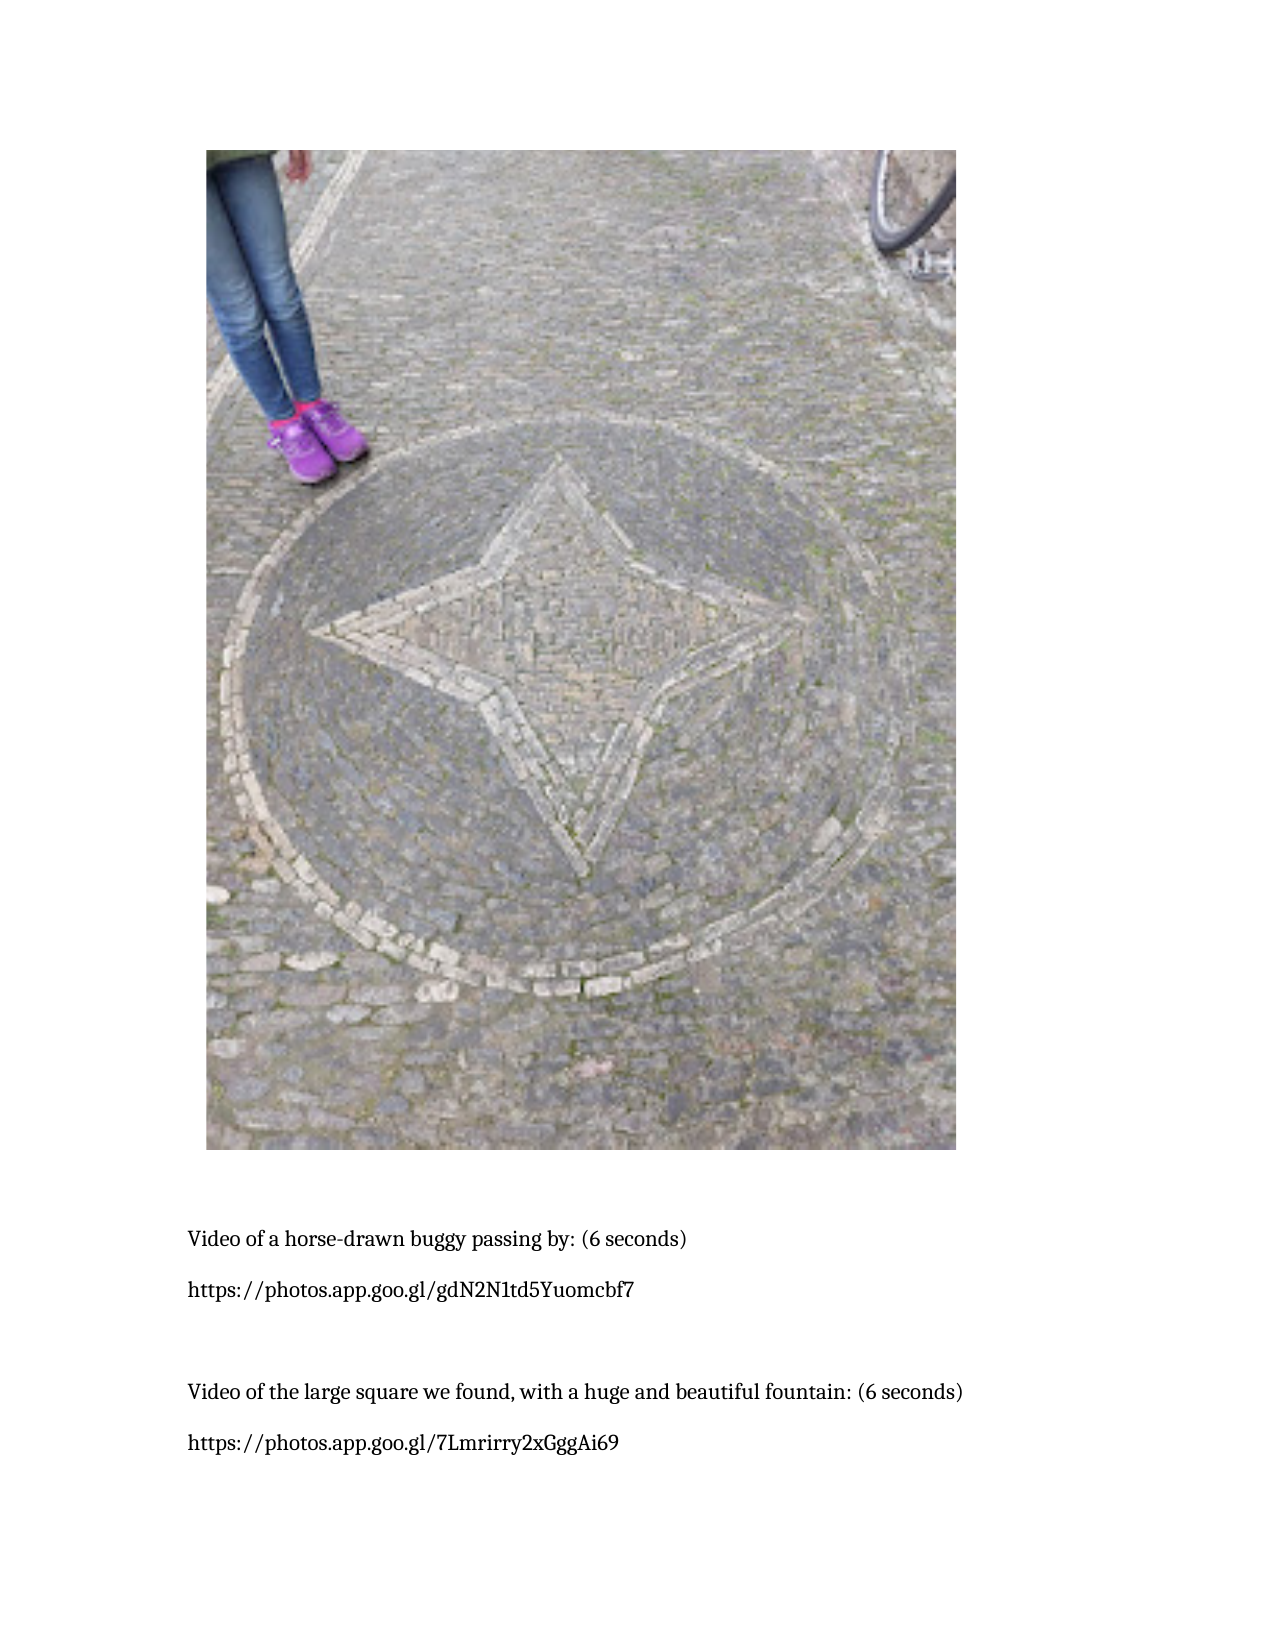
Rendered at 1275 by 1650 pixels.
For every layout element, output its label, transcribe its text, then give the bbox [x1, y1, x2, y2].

text Video of a horse-drawn buggy passing by: (6 seconds) [187, 1226, 1087, 1252]
text https://photos.app.goo.gl/gdN2N1td5Yuomcbf7 [187, 1277, 1087, 1303]
picture [206, 150, 957, 1150]
text Video of the large square we found, with a huge and beautiful fountain: (6 seconds) [187, 1379, 1087, 1405]
text https://photos.app.goo.gl/7Lmrirry2xGggAi69 [187, 1430, 1087, 1456]
